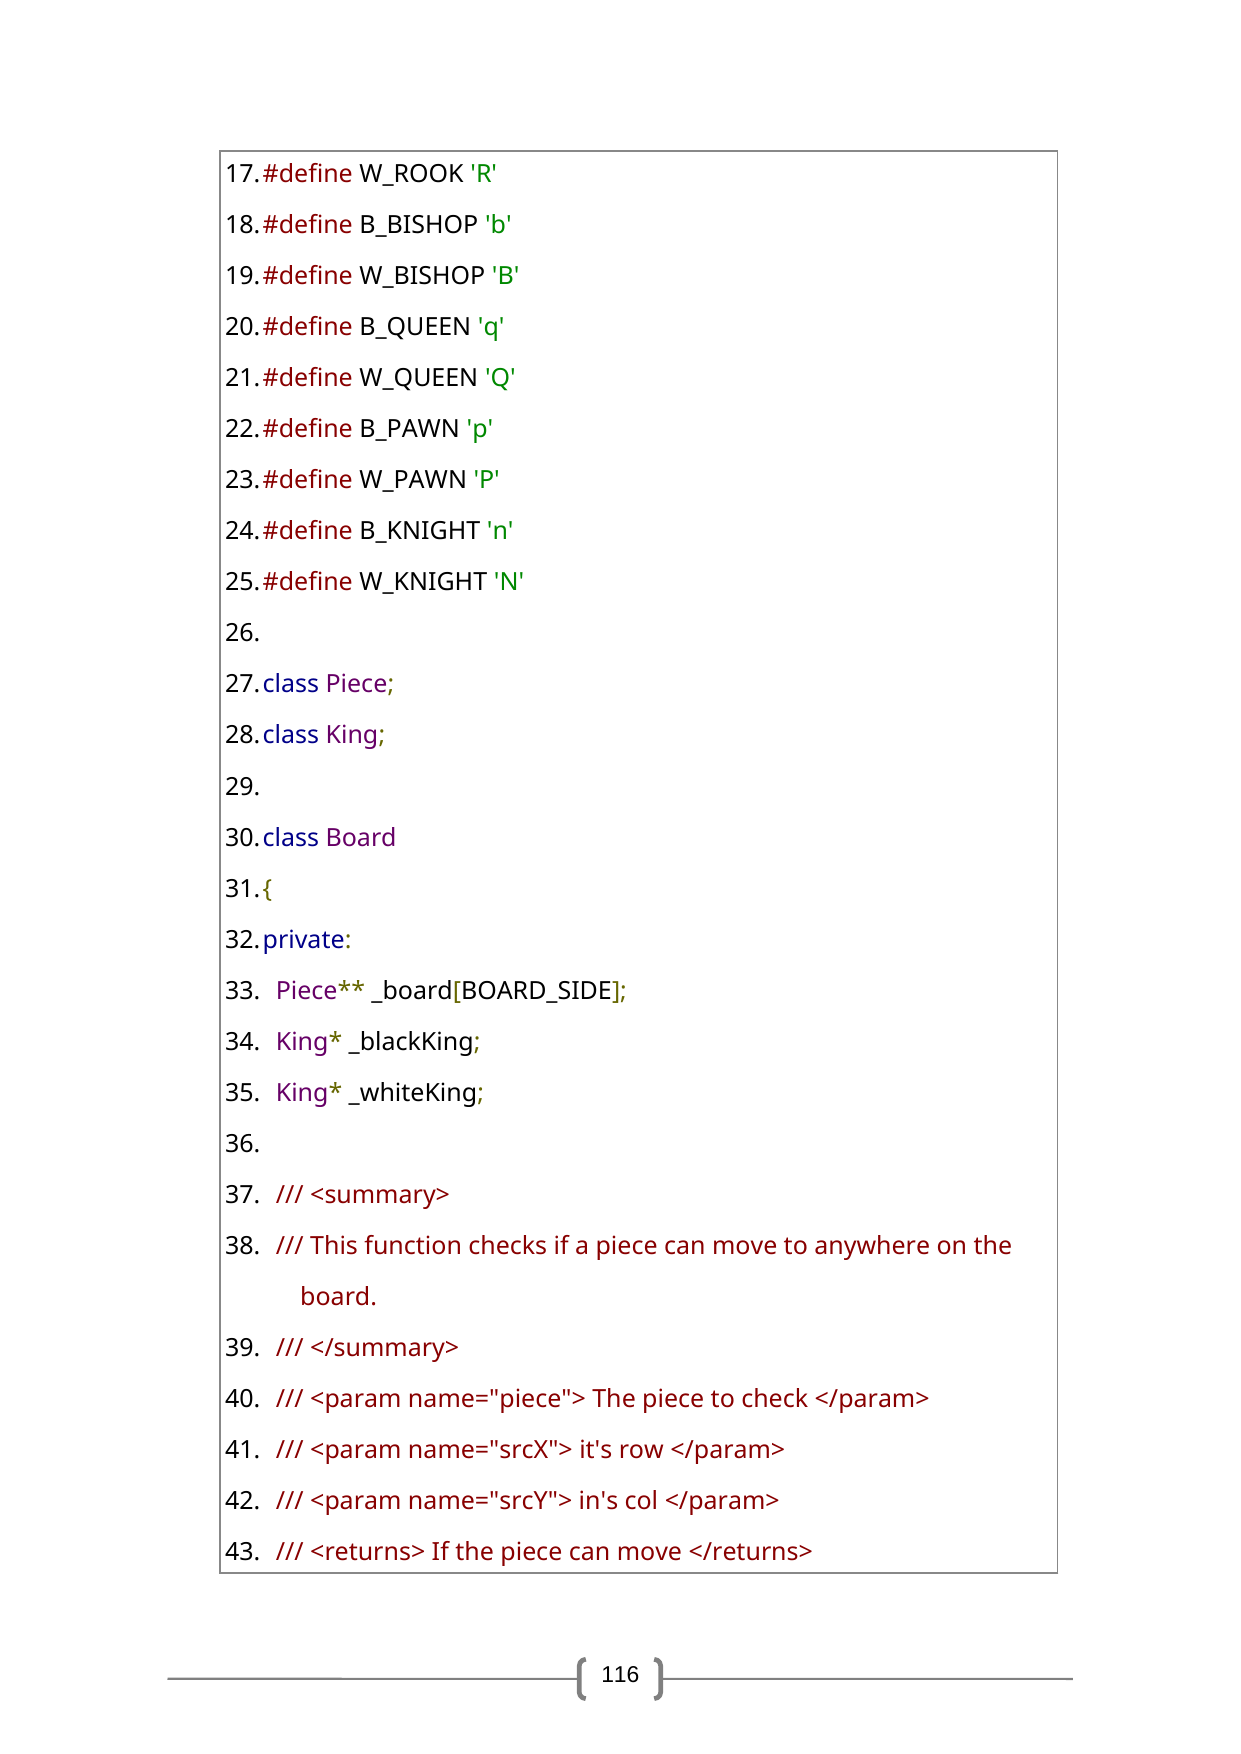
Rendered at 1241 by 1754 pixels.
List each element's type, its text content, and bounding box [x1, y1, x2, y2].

list #define B_KNIGHT 'n' [221, 507, 1057, 547]
list #define W_KNIGHT 'N' [221, 558, 1057, 598]
list #define B_QUEEN 'q' [221, 303, 1057, 343]
list /// <param name="srcY"> in's col </param> [221, 1477, 1057, 1517]
list class King; [221, 711, 1057, 751]
list Piece** _board[BOARD_SIDE]; [221, 967, 1057, 1006]
list King* _blackKing; [221, 1018, 1057, 1057]
list #define W_QUEEN 'Q' [221, 354, 1057, 394]
list class Piece; [221, 660, 1057, 700]
list #define W_PAWN 'P' [221, 456, 1057, 496]
list /// This function checks if a piece can move to anywhere on the board. [221, 1222, 1057, 1313]
list #define W_BISHOP 'B' [221, 252, 1057, 292]
list #define W_ROOK 'R' [221, 152, 1057, 190]
list #define B_BISHOP 'b' [221, 201, 1057, 241]
list { [221, 864, 1057, 904]
list /// <param name="srcX"> it's row </param> [221, 1426, 1057, 1466]
list /// <param name="piece"> The piece to check </param> [221, 1375, 1057, 1415]
list #define B_PAWN 'p' [221, 405, 1057, 445]
list /// <summary> [221, 1171, 1057, 1211]
list class Board [221, 813, 1057, 853]
list King* _whiteKing; [221, 1069, 1057, 1108]
list /// <returns> If the piece can move </returns> [221, 1528, 1057, 1572]
list /// </summary> [221, 1324, 1057, 1364]
list private: [221, 916, 1057, 955]
